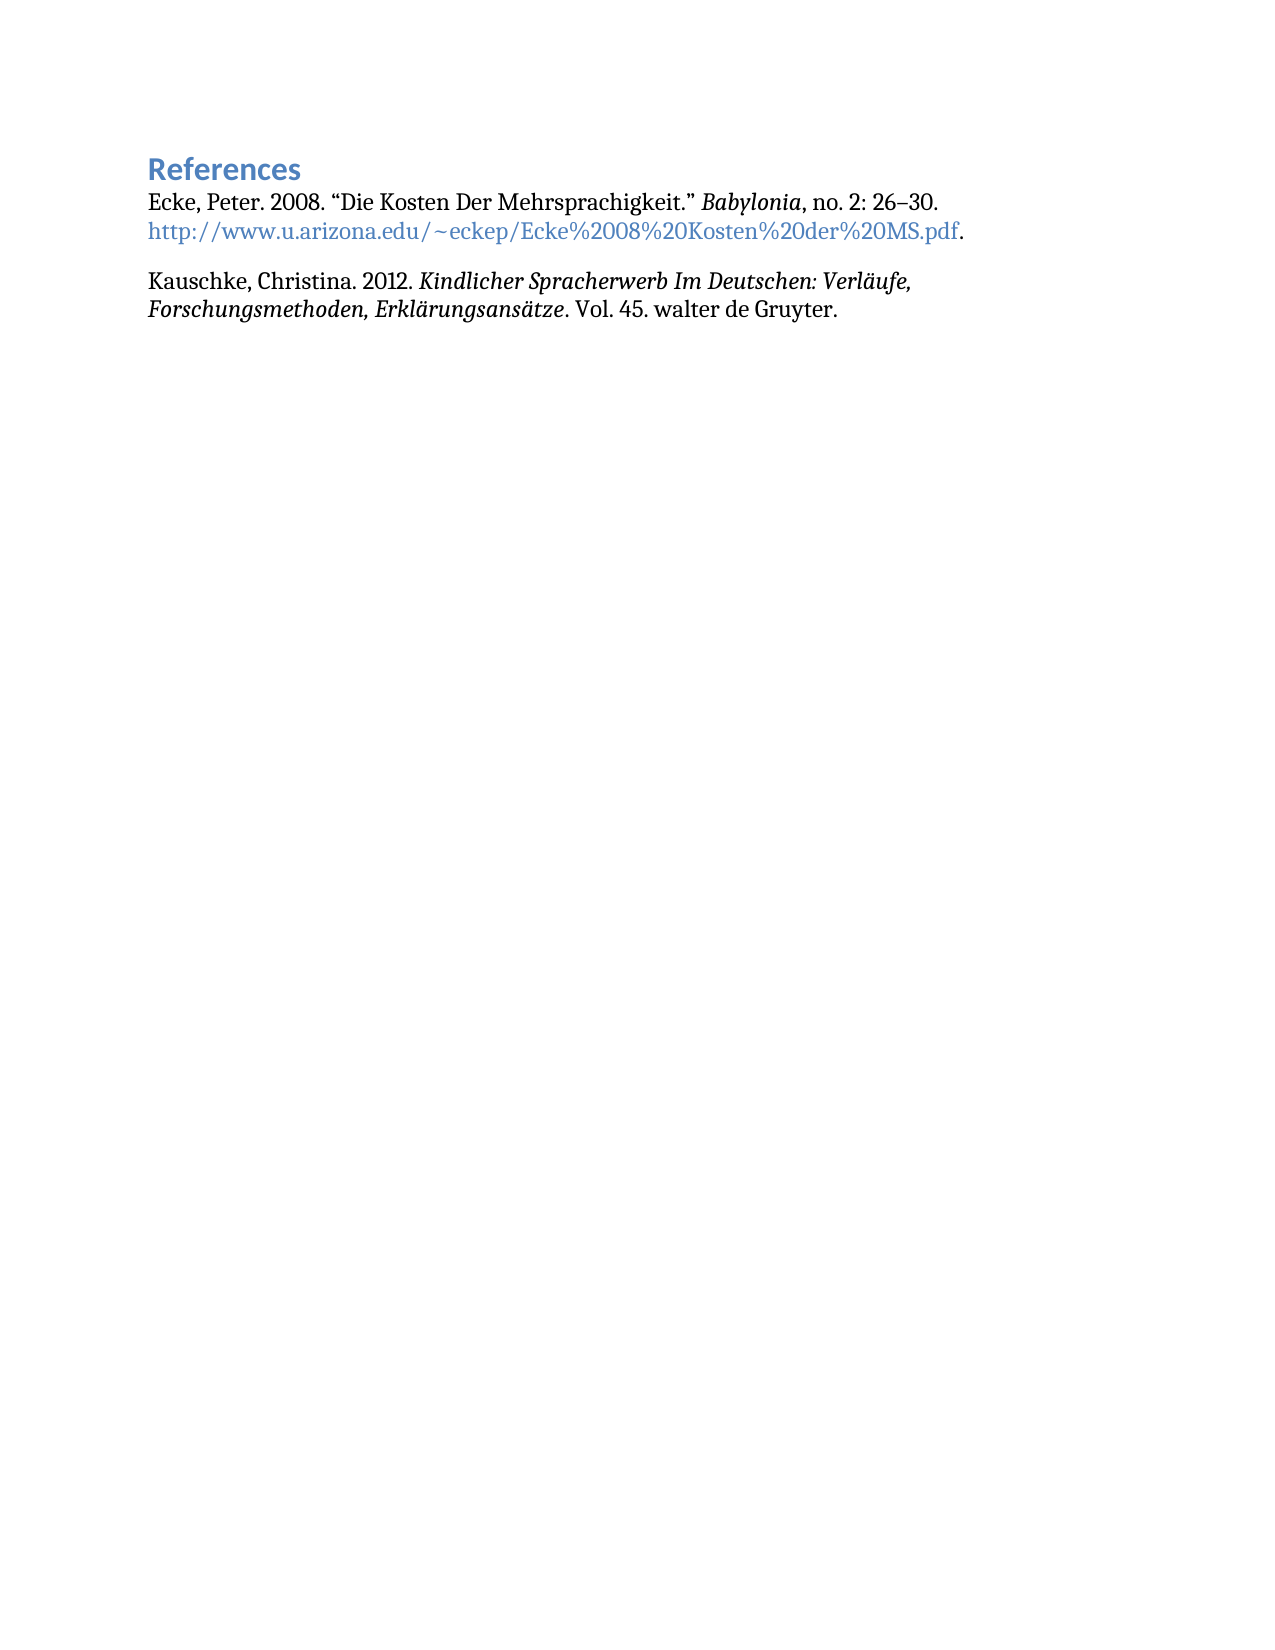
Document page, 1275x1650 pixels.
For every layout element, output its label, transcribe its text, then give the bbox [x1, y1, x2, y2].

text Kauschke, Christina. 2012. Kindlicher Spracherwerb Im Deutschen: Verläufe, Forschungsmethoden, Erklärungsansätze. Vol. 45. walter de Gruyter. [148, 267, 1127, 324]
text Ecke, Peter. 2008. “Die Kosten Der Mehrsprachigkeit.” Babylonia, no. 2: 26–30. http://www.u.arizona.edu/~eckep/Ecke%2008%20Kosten%20der%20MS.pdf. [148, 188, 1127, 246]
subtitle References [148, 148, 1127, 188]
